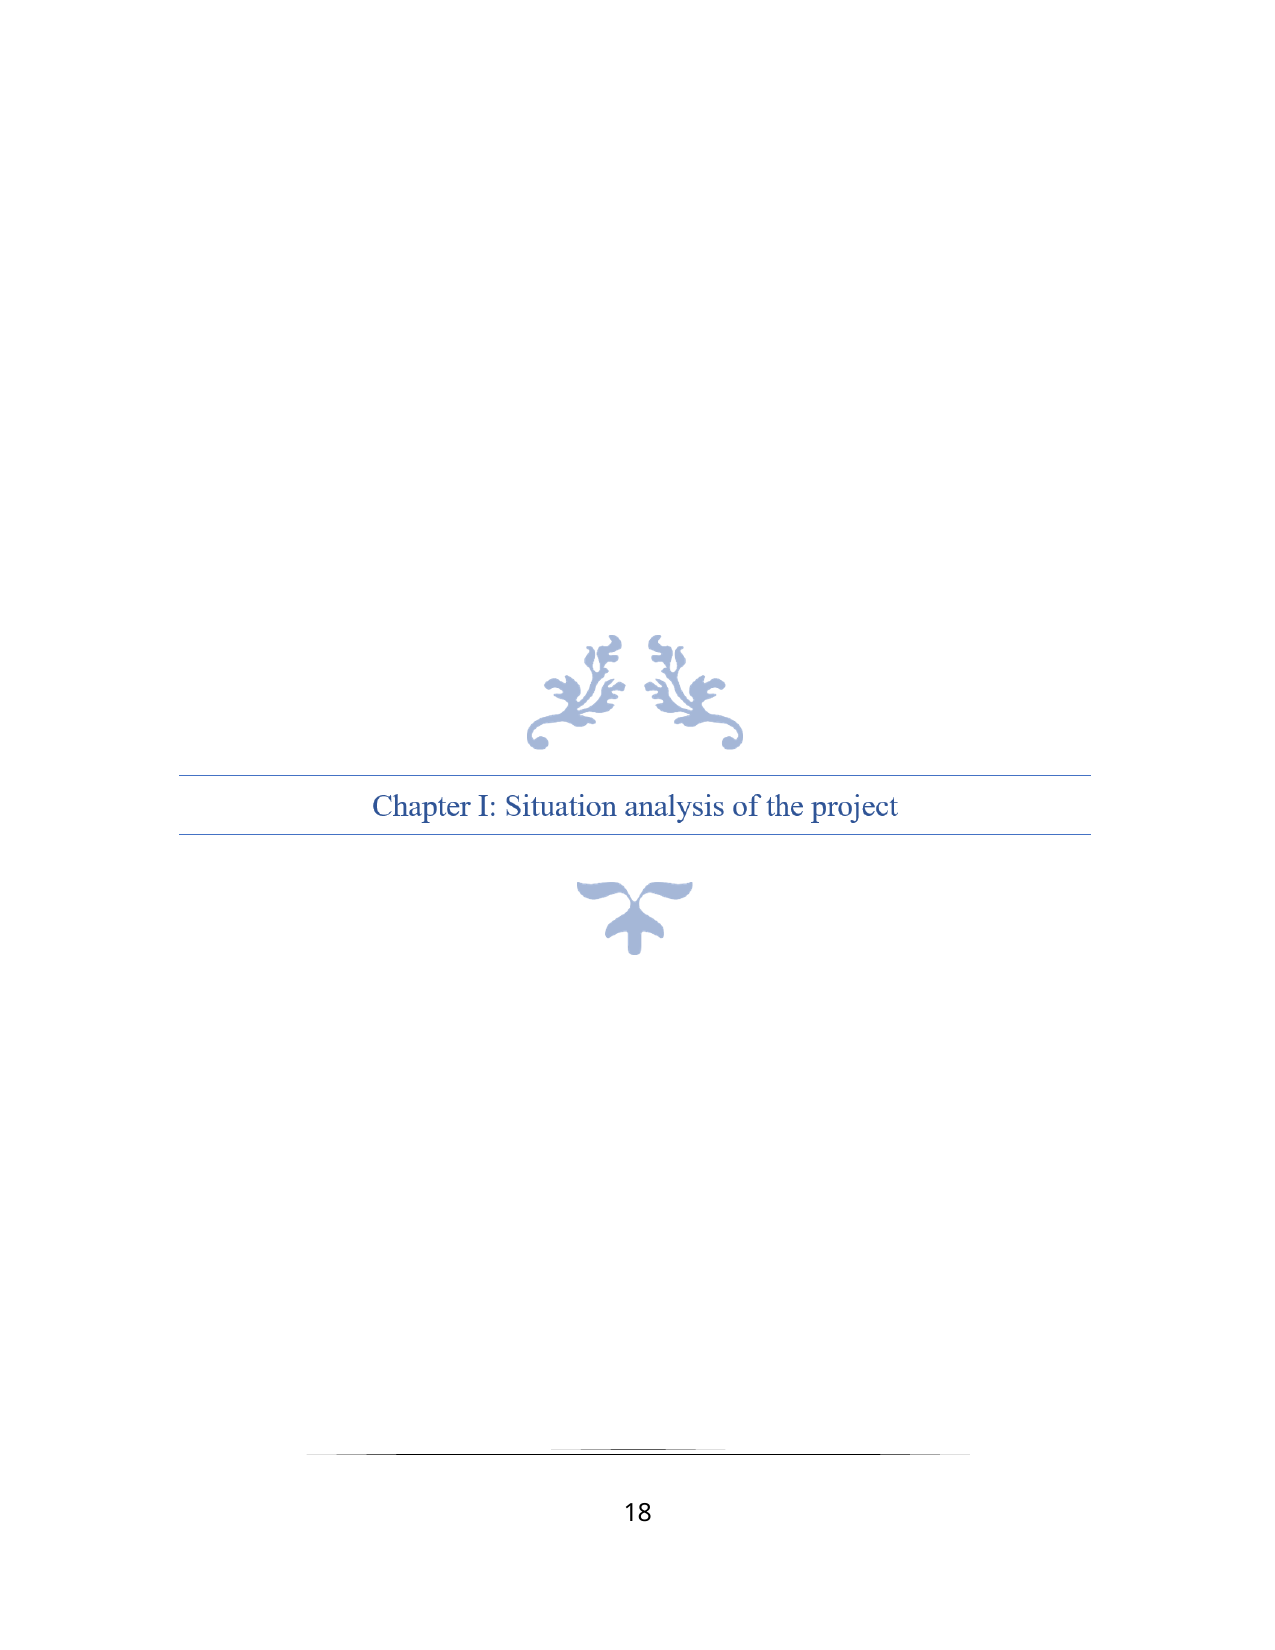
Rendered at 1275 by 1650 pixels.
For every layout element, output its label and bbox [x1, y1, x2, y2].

picture [150, 561, 1125, 1024]
